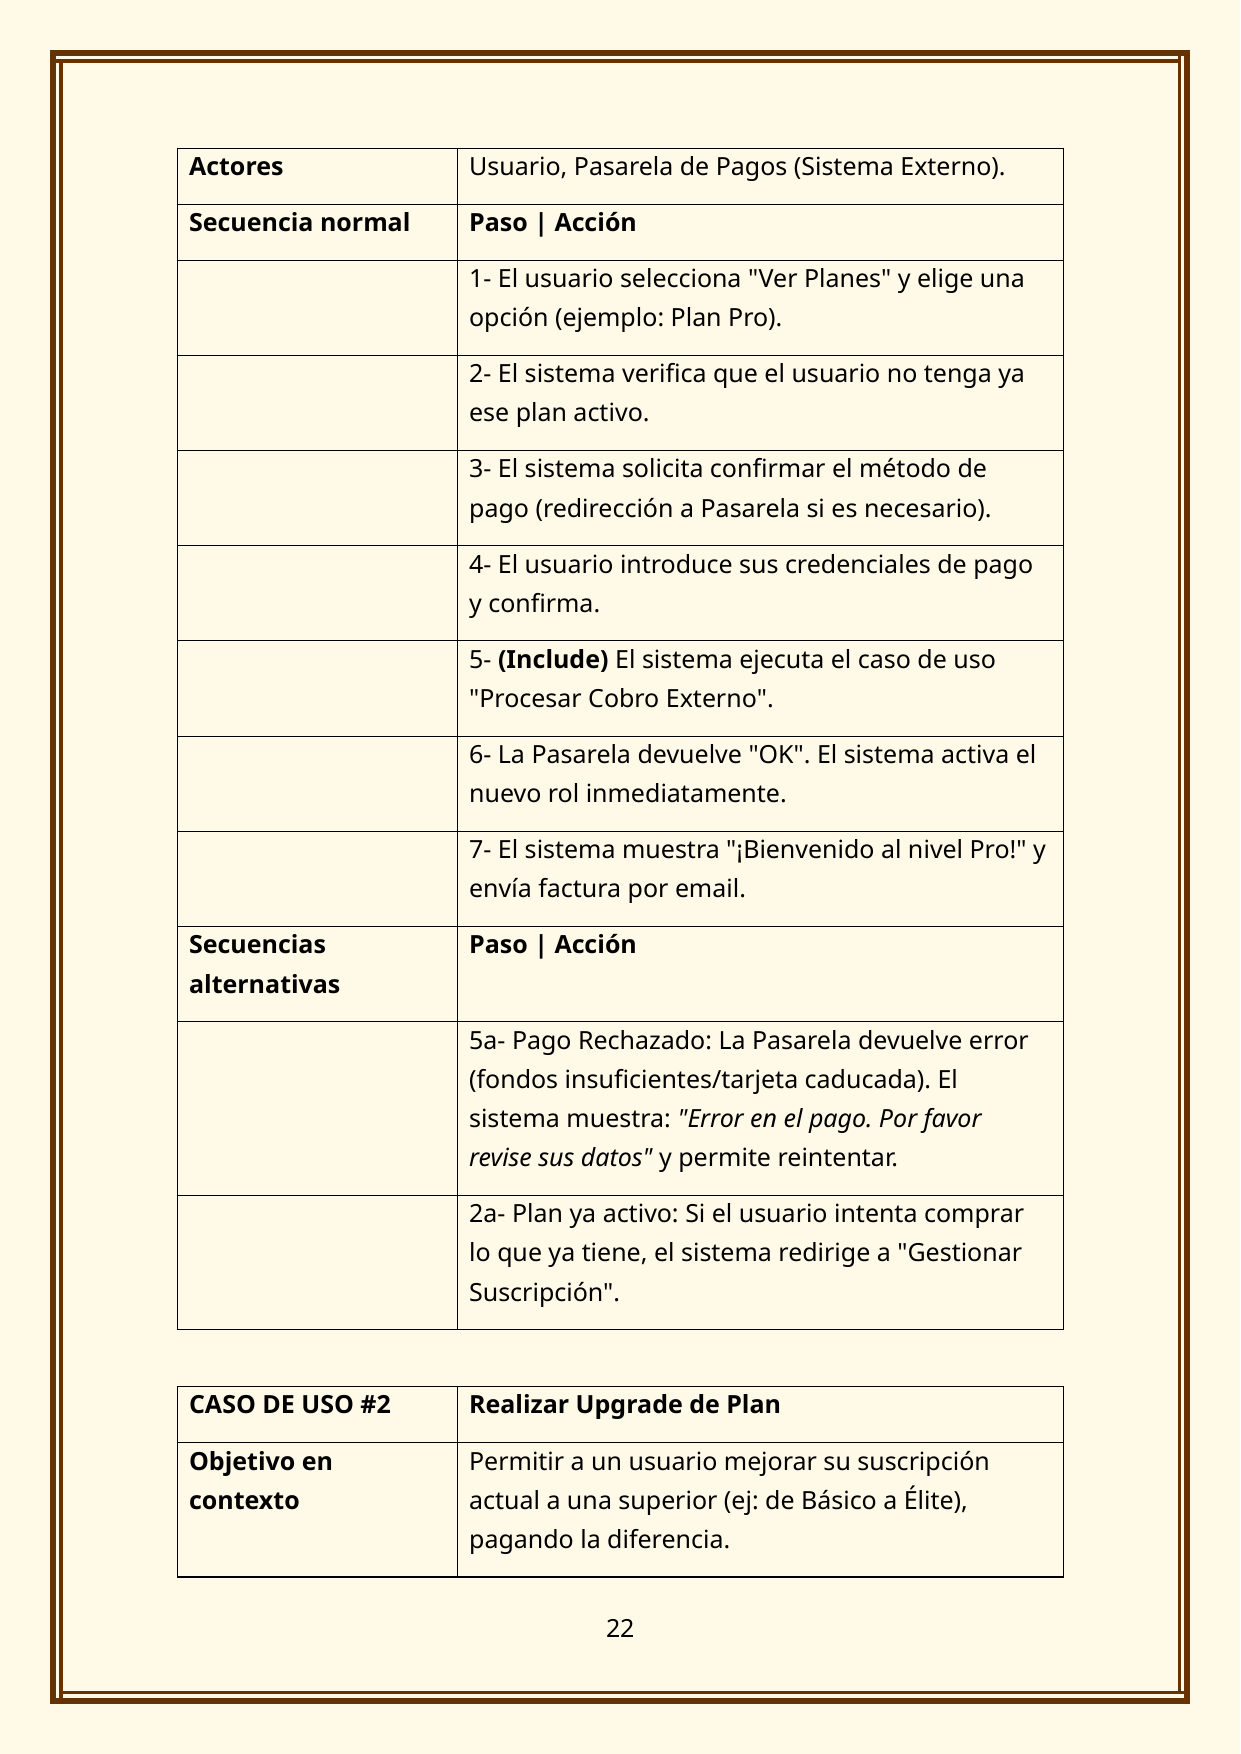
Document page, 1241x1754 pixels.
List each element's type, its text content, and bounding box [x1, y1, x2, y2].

table_cell 2a- Plan ya activo: Si el usuario intenta comprar lo que ya tiene, el sistema redirige a "Gestionar Suscripción". [458, 1196, 1063, 1329]
table_cell [178, 451, 457, 545]
table_cell Secuencias alternativas [178, 927, 457, 1021]
table_cell [178, 546, 457, 640]
table_cell Actores [178, 149, 457, 203]
table_cell [178, 737, 457, 831]
table_cell [178, 832, 457, 926]
table_cell 2- El sistema verifica que el usuario no tenga ya ese plan activo. [458, 356, 1063, 450]
table_cell [178, 641, 457, 736]
table_cell 7- El sistema muestra "¡Bienvenido al nivel Pro!" y envía factura por email. [458, 832, 1063, 926]
table_cell Secuencia normal [178, 205, 457, 259]
table_cell [178, 356, 457, 450]
table_cell Usuario, Pasarela de Pagos (Sistema Externo). [458, 149, 1063, 203]
table_header Realizar Upgrade de Plan [458, 1387, 1063, 1442]
table_cell [178, 261, 457, 355]
table_header CASO DE USO #2 [178, 1387, 457, 1442]
table_cell 3- El sistema solicita confirmar el método de pago (redirección a Pasarela si es necesario). [458, 451, 1063, 545]
table_cell 4- El usuario introduce sus credenciales de pago y confirma. [458, 546, 1063, 640]
table_cell Permitir a un usuario mejorar su suscripción actual a una superior (ej: de Básico a Élite), pagando la diferencia. [458, 1443, 1063, 1576]
table_cell 5a- Pago Rechazado: La Pasarela devuelve error (fondos insuficientes/tarjeta caducada). El sistema muestra: "Error en el pago. Por favor revise sus datos" y permite reintentar. [458, 1022, 1063, 1195]
table_cell [178, 1196, 457, 1329]
table_cell Paso | Acción [458, 927, 1063, 1021]
table_cell Paso | Acción [458, 205, 1063, 259]
table_cell [178, 1022, 457, 1195]
table_cell 5- (Include) El sistema ejecuta el caso de uso "Procesar Cobro Externo". [458, 641, 1063, 736]
table_cell Objetivo en contexto [178, 1443, 457, 1576]
table_cell 6- La Pasarela devuelve "OK". El sistema activa el nuevo rol inmediatamente. [458, 737, 1063, 831]
table_cell 1- El usuario selecciona "Ver Planes" y elige una opción (ejemplo: Plan Pro). [458, 261, 1063, 355]
